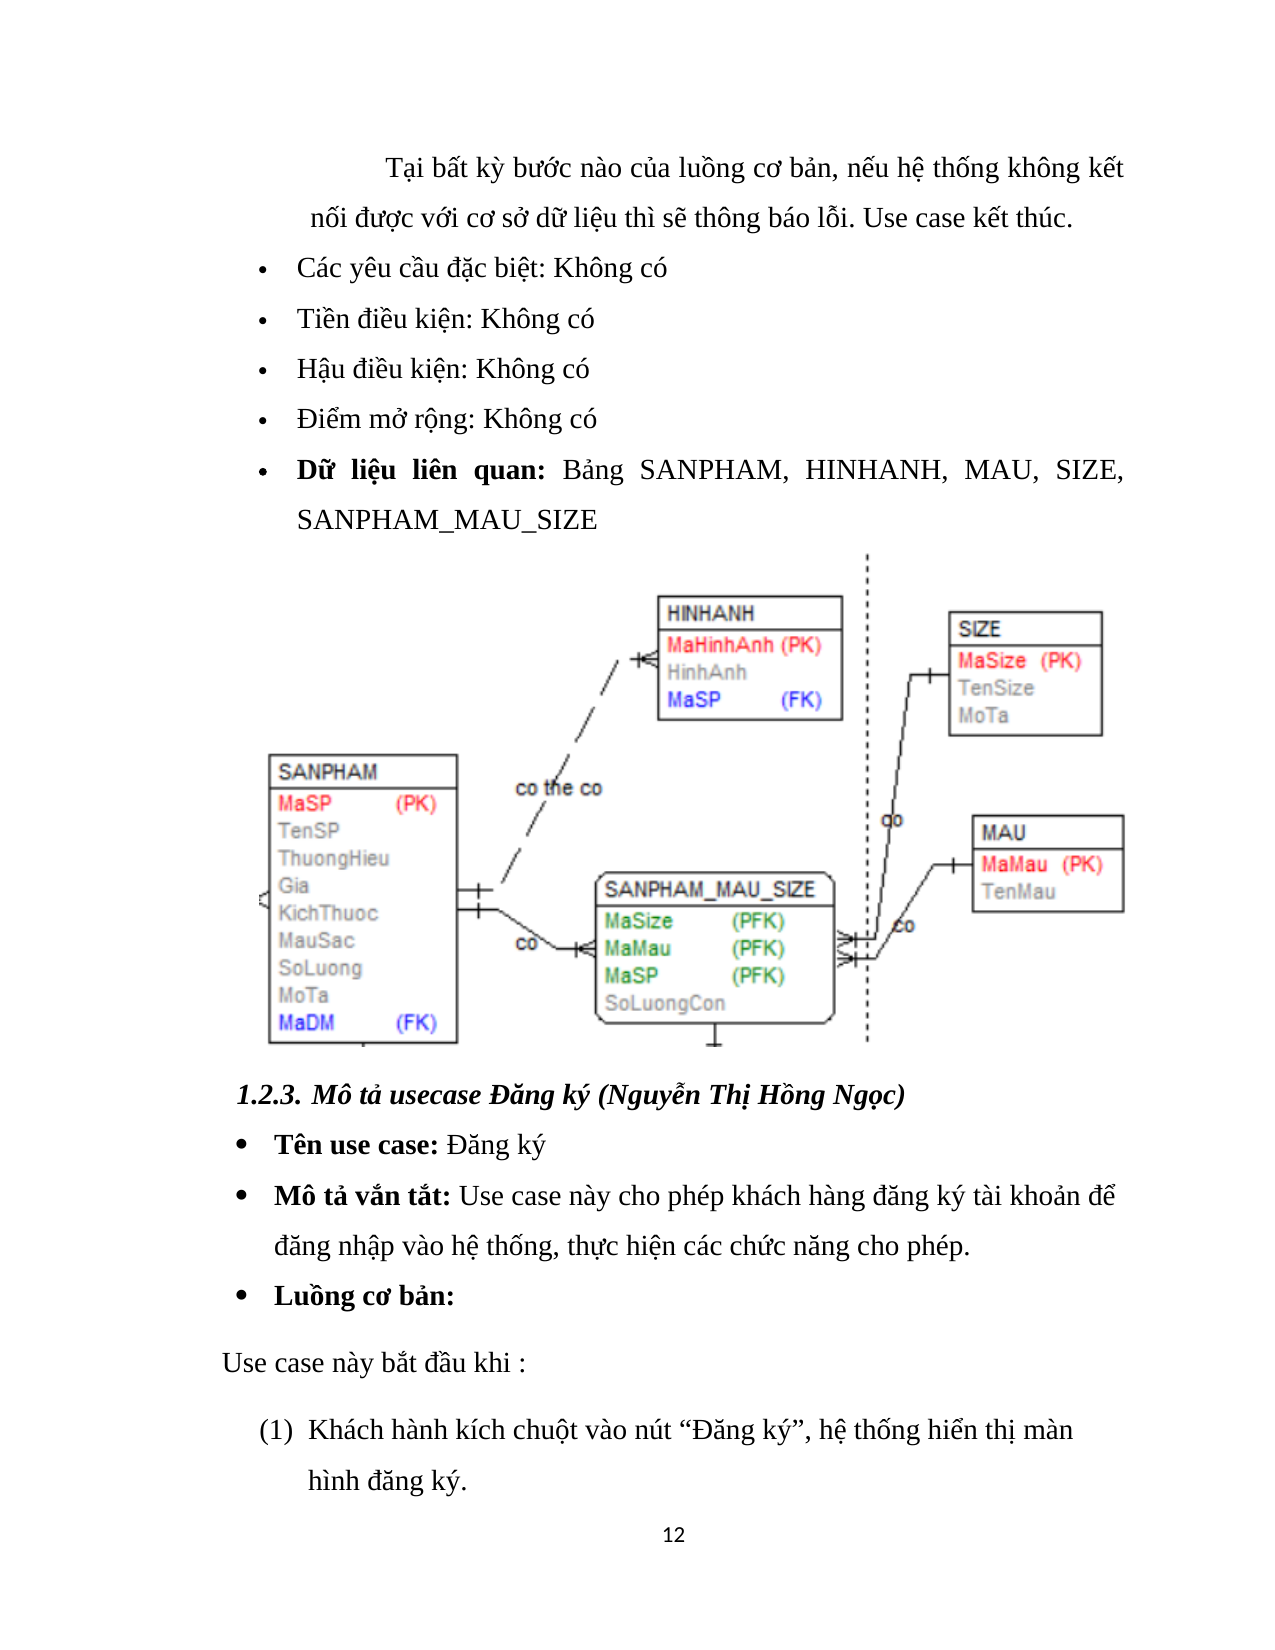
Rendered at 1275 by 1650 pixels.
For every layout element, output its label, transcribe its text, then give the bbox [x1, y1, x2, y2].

list Hậu điều kiện: Không có [259, 351, 1125, 385]
list Dữ liệu liên quan: Bảng SANPHAM, HINHANH, MAU, SIZE, SANPHAM_MAU_SIZE [259, 452, 1125, 536]
text Use case này bắt đầu khi : [222, 1346, 1125, 1379]
list Tại bất kỳ bước nào của luồng cơ bản, nếu hệ thống không kết nối được với cơ sở dữ liệu thì sẽ thông báo lỗi. Use case kết thúc. [310, 150, 1125, 234]
list Các yêu cầu đặc biệt: Không có [259, 251, 1125, 284]
list Tên use case: Đăng ký [236, 1127, 1125, 1161]
list Khách hành kích chuột vào nút “Đăng ký”, hệ thống hiển thị màn hình đăng ký. [259, 1412, 1125, 1496]
picture [259, 552, 1136, 1047]
subtitle Mô tả usecase Đăng ký (Nguyễn Thị Hồng Ngọc) [236, 1077, 1125, 1111]
list Tiền điều kiện: Không có [259, 301, 1125, 334]
list Điểm mở rộng: Không có [259, 402, 1125, 435]
list Mô tả vắn tắt: Use case này cho phép khách hàng đăng ký tài khoản để đăng nhập vào hệ thống, thực hiện các chức năng cho phép. [236, 1178, 1125, 1262]
list Luồng cơ bản: [236, 1278, 1125, 1312]
